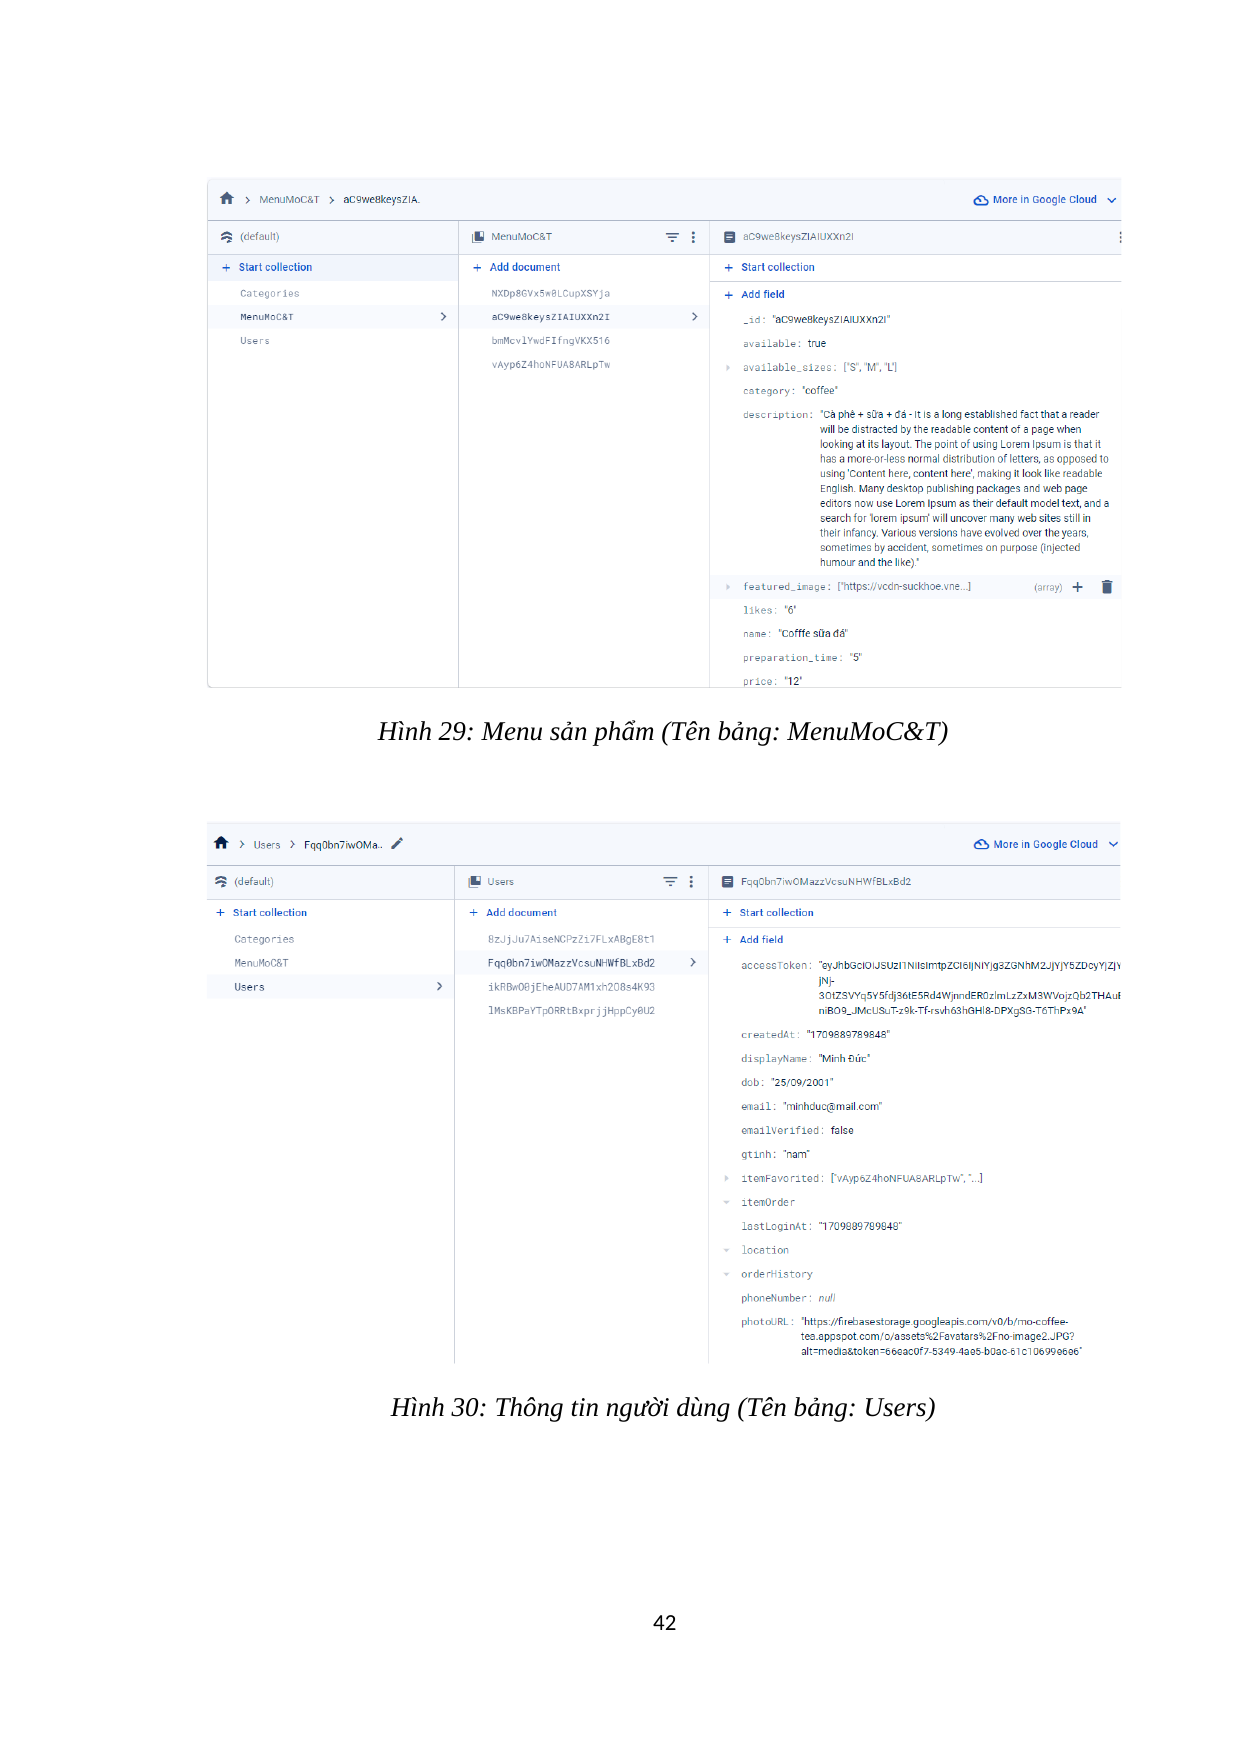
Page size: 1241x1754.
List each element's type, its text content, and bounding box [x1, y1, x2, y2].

text Hình 30: Thông tin người dùng (Tên bảng: Users) [207, 1391, 1122, 1422]
picture [206, 177, 1122, 688]
picture [206, 821, 1121, 1364]
text Hình 29: Menu sản phẩm (Tên bảng: MenuMoC&T) [207, 715, 1122, 747]
